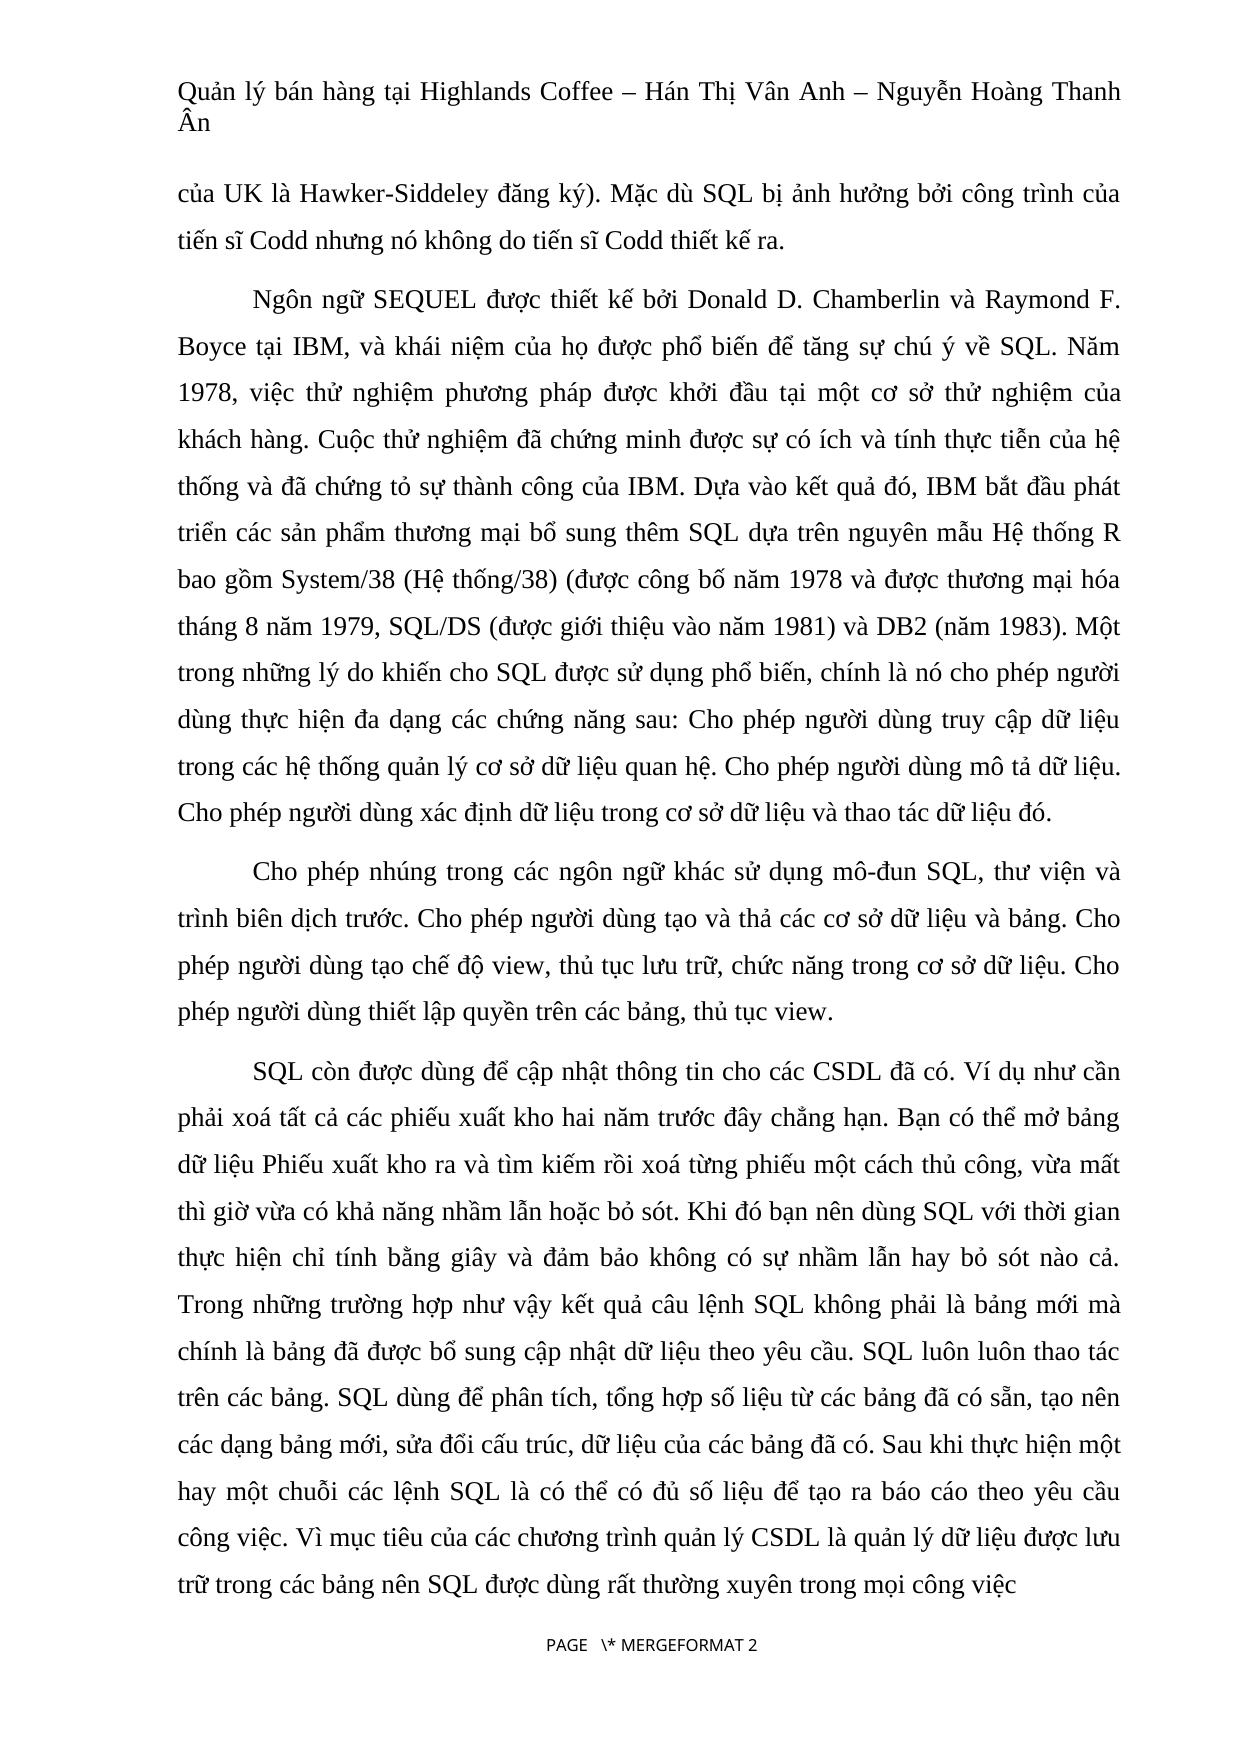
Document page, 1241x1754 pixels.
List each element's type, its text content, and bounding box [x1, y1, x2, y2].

text Ngôn ngữ SEQUEL được thiết kế bởi Donald D. Chamberlin và Raymond F. Boyce tại IBM, và khái niệm của họ được phổ biến để tăng sự chú ý về SQL. Năm 1978, việc thử nghiệm phương pháp được khởi đầu tại một cơ sở thử nghiệm của khách hàng. Cuộc thử nghiệm đã chứng minh được sự có ích và tính thực tiễn của hệ thống và đã chứng tỏ sự thành công của IBM. Dựa vào kết quả đó, IBM bắt đầu phát triển các sản phẩm thương mại bổ sung thêm SQL dựa trên nguyên mẫu Hệ thống R bao gồm System/38 (Hệ thống/38) (được công bố năm 1978 và được thương mại hóa tháng 8 năm 1979, SQL/DS (được giới thiệu vào năm 1981) và DB2 (năm 1983). Một trong những lý do khiến cho SQL được sử dụng phổ biến, chính là nó cho phép người dùng thực hiện đa dạng các chứng năng sau: Cho phép người dùng truy cập dữ liệu trong các hệ thống quản lý cơ sở dữ liệu quan hệ. Cho phép người dùng mô tả dữ liệu. Cho phép người dùng xác định dữ liệu trong cơ sở dữ liệu và thao tác dữ liệu đó. [177, 283, 1122, 827]
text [177, 177, 1122, 255]
text SQL còn được dùng để cập nhật thông tin cho các CSDL đã có. Ví dụ như cần phải xoá tất cả các phiếu xuất kho hai năm trước đây chẳng hạn. Bạn có thể mở bảng dữ liệu Phiếu xuất kho ra và tìm kiếm rồi xoá từng phiếu một cách thủ công, vừa mất thì giờ vừa có khả năng nhầm lẫn hoặc bỏ sót. Khi đó bạn nên dùng SQL với thời gian thực hiện chỉ tính bằng giây và đảm bảo không có sự nhầm lẫn hay bỏ sót nào cả. Trong những trường hợp như vậy kết quả câu lệnh SQL không phải là bảng mới mà chính là bảng đã được bổ sung cập nhật dữ liệu theo yêu cầu. SQL luôn luôn thao tác trên các bảng. SQL dùng để phân tích, tổng hợp số liệu từ các bảng đã có sẵn, tạo nên các dạng bảng mới, sửa đổi cấu trúc, dữ liệu của các bảng đã có. Sau khi thực hiện một hay một chuỗi các lệnh SQL là có thể có đủ số liệu để tạo ra báo cáo theo yêu cầu công việc. Vì mục tiêu của các chương trình quản lý CSDL là quản lý dữ liệu được lưu trữ trong các bảng nên SQL được dùng rất thường xuyên trong mọi công việc [177, 1055, 1122, 1599]
text Cho phép nhúng trong các ngôn ngữ khác sử dụng mô-đun SQL, thư viện và trình biên dịch trước. Cho phép người dùng tạo và thả các cơ sở dữ liệu và bảng. Cho phép người dùng tạo chế độ view, thủ tục lưu trữ, chức năng trong cơ sở dữ liệu. Cho phép người dùng thiết lập quyền trên các bảng, thủ tục view. [177, 856, 1122, 1027]
